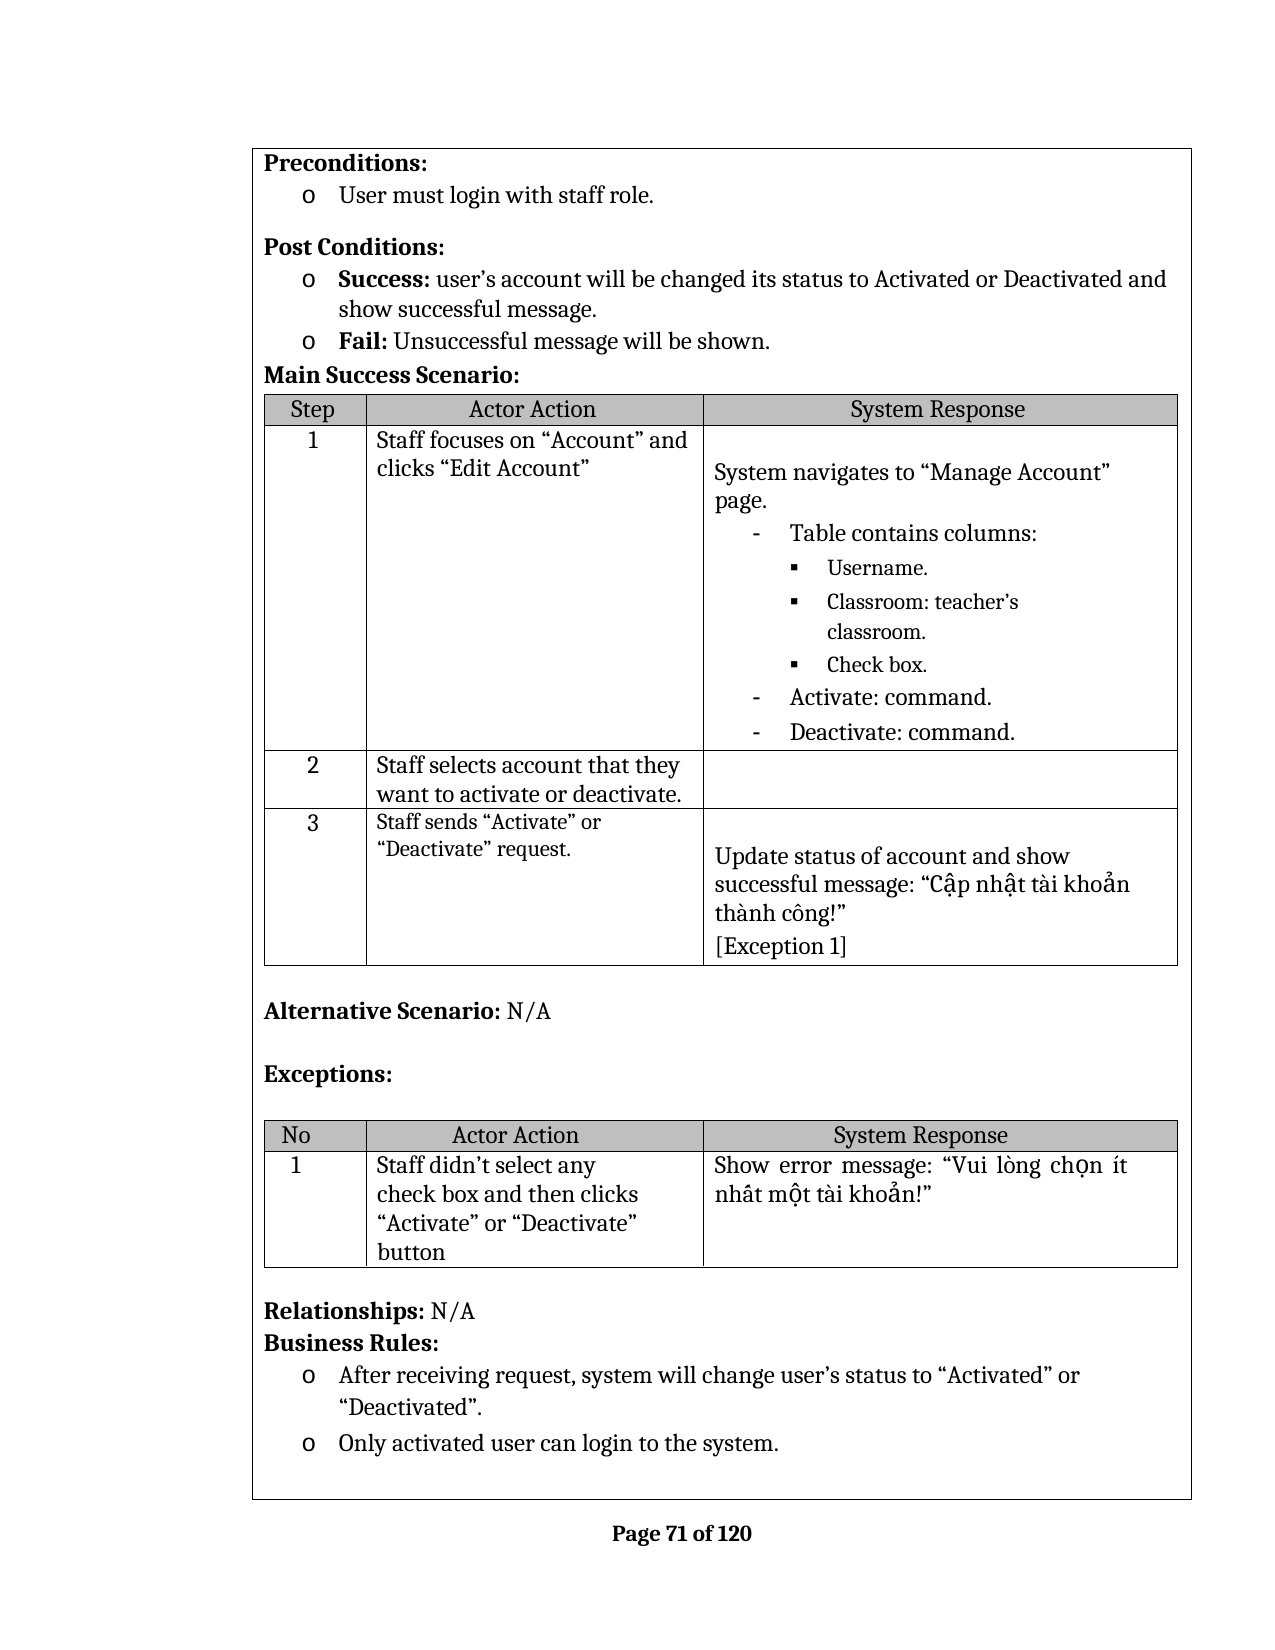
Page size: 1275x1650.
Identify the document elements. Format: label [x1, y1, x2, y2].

table_cell [253, 149, 1191, 1499]
